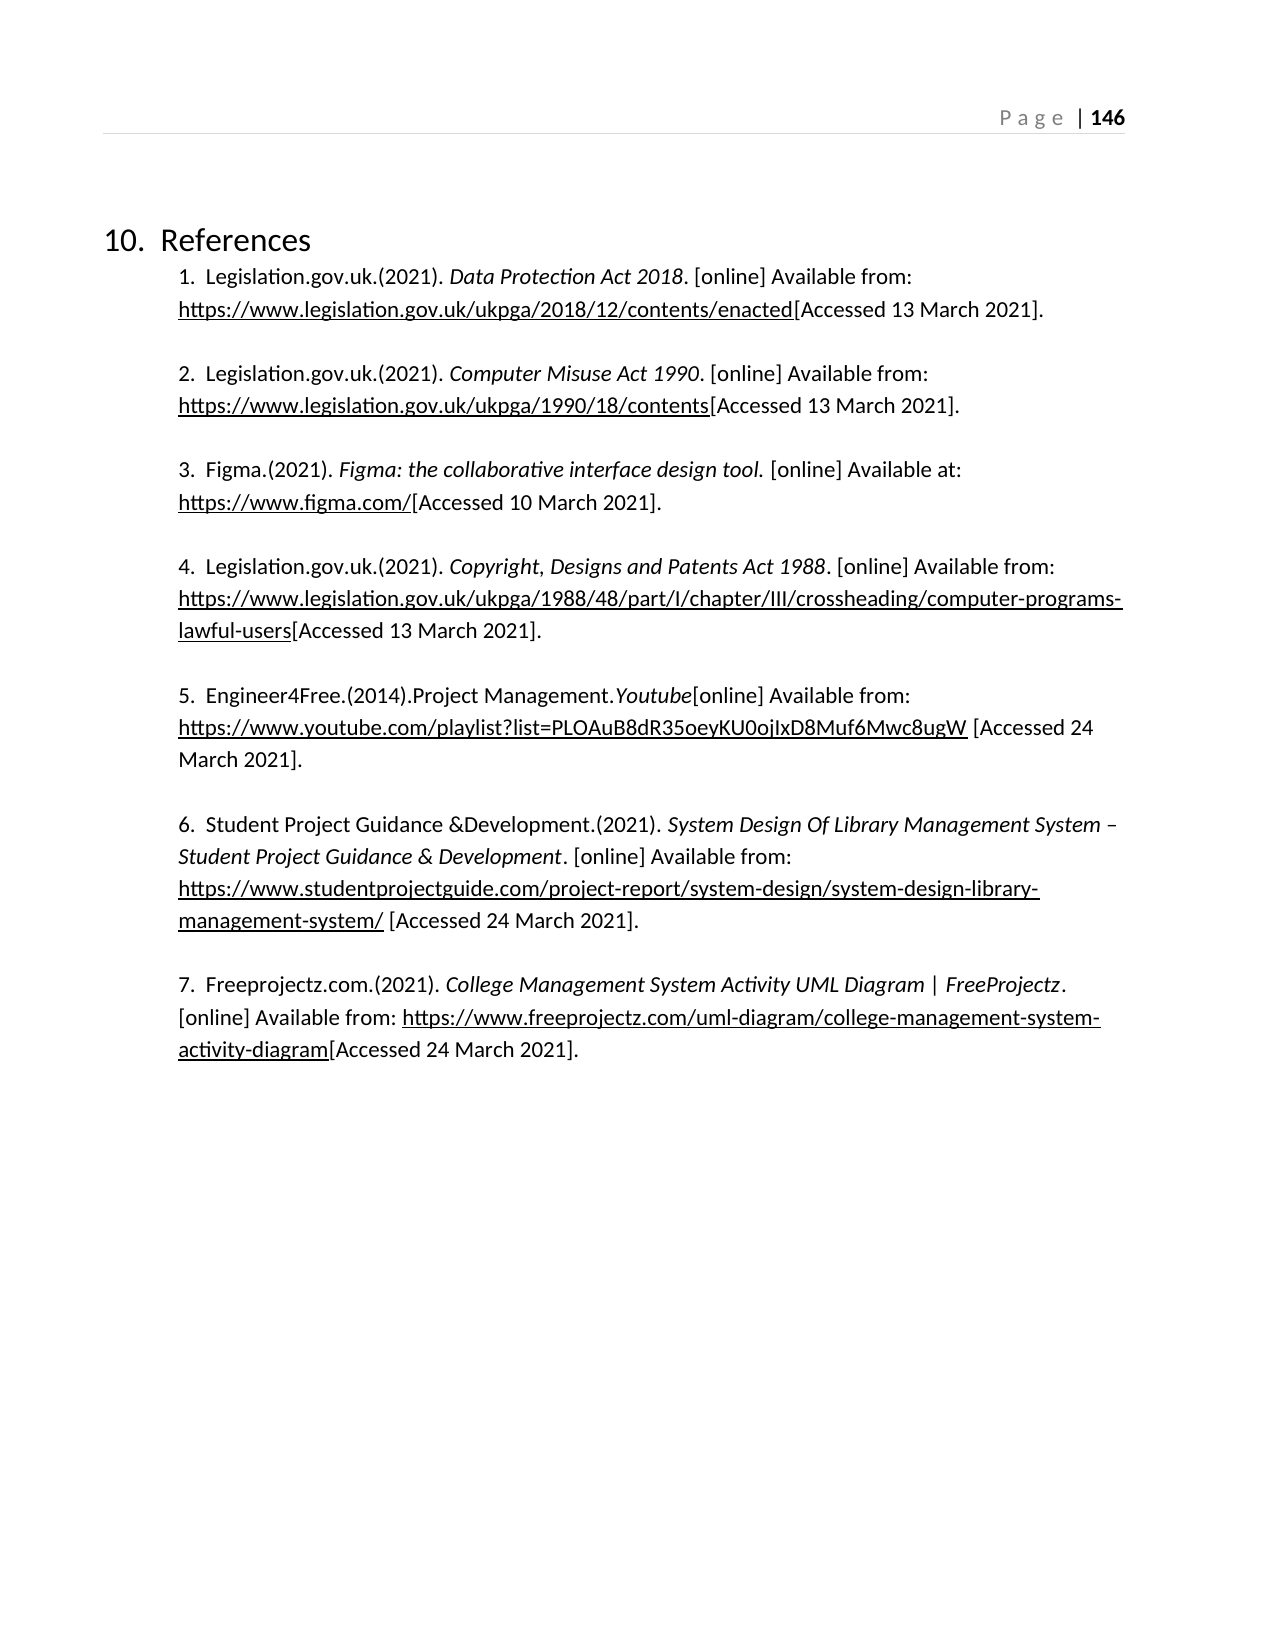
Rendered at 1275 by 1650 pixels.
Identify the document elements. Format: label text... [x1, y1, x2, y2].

list 7. Freeprojectz.com.(2021). College Management System Activity UML Diagram | FreeProjectz. [online] Available from: https://www.freeprojectz.com/uml-diagram/college-management-system-activity-diagram[Accessed 24 March 2021]. [178, 971, 1125, 1063]
list 3. Figma.(2021). Figma: the collaborative interface design tool. [online] Available at: https://www.figma.com/[Accessed 10 March 2021]. [178, 456, 1125, 516]
list 2. Legislation.gov.uk.(2021). Computer Misuse Act 1990. [online] Available from: https://www.legislation.gov.uk/ukpga/1990/18/contents[Accessed 13 March 2021]. [178, 359, 1125, 419]
list 6. Student Project Guidance &Development.(2021). System Design Of Library Management System – Student Project Guidance & Development. [online] Available from: https://www.studentprojectguide.com/project-report/system-design/system-design-library-management-system/ [Accessed 24 March 2021]. [178, 810, 1125, 934]
list 1. Legislation.gov.uk.(2021). Data Protection Act 2018. [online] Available from: https://www.legislation.gov.uk/ukpga/2018/12/contents/enacted[Accessed 13 March 2021]. [178, 262, 1125, 323]
list 4. Legislation.gov.uk.(2021). Copyright, Designs and Patents Act 1988. [online] Available from: https://www.legislation.gov.uk/ukpga/1988/48/part/I/chapter/III/crossheading/computer-programs-lawful-users[Accessed 13 March 2021]. [178, 552, 1125, 644]
subtitle 10. References [103, 219, 1125, 260]
list 5. Engineer4Free.(2014).Project Management.Youtube[online] Available from: https://www.youtube.com/playlist?list=PLOAuB8dR35oeyKU0ojIxD8Muf6Mwc8ugW [Accessed 24 March 2021]. [178, 681, 1125, 773]
